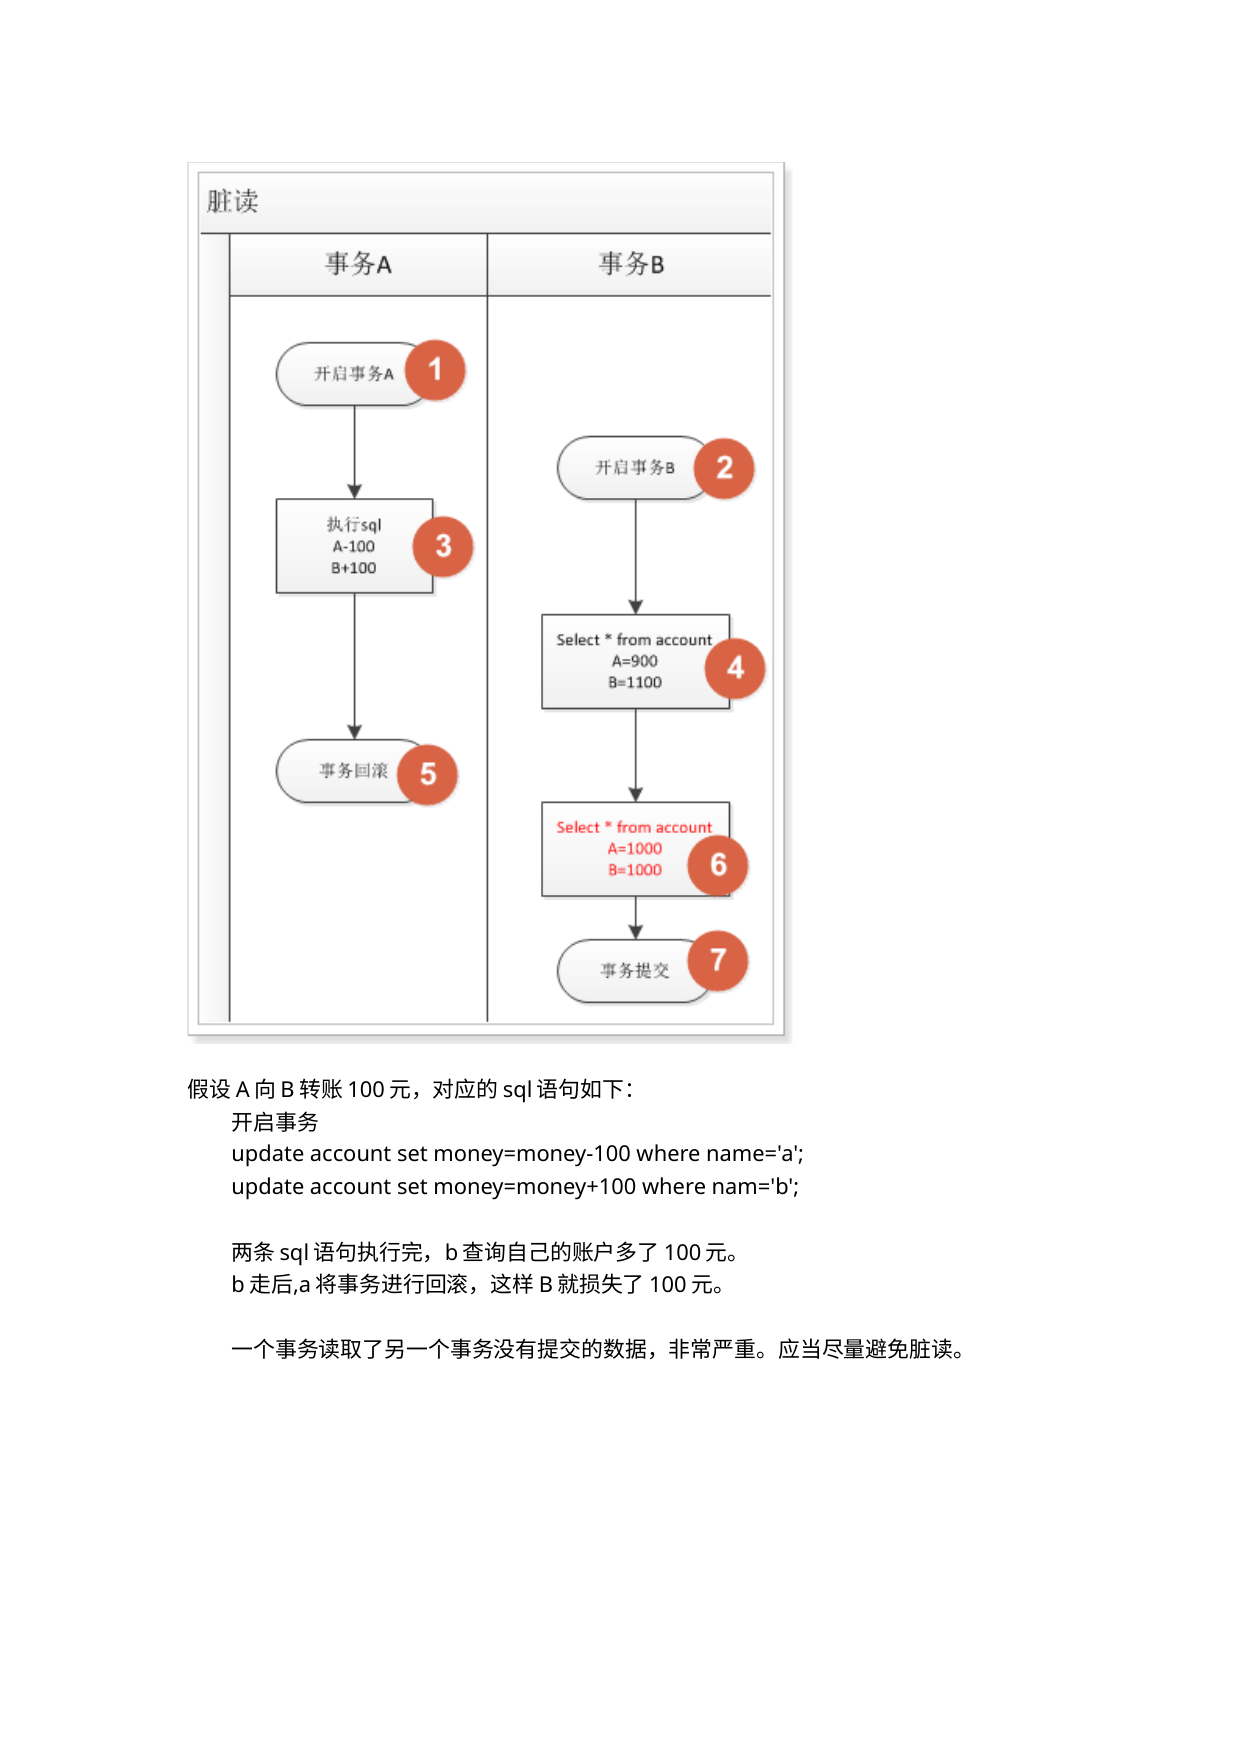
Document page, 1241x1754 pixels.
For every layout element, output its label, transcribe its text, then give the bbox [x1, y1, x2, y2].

text b走后,a将事务进行回滚，这样B就损失了100元。 [187, 1267, 1053, 1299]
text 开启事务 update account set money=money-100 where name='a'; update account set money=money+100 where nam='b'; [187, 1104, 1053, 1202]
text 两条sql语句执行完，b查询自己的账户多了100元。 [187, 1234, 1053, 1267]
picture [187, 162, 793, 1044]
text 假设A向B转账100元，对应的sql语句如下： [187, 1072, 1053, 1104]
text 一个事务读取了另一个事务没有提交的数据，非常严重。应当尽量避免脏读。 [187, 1332, 1053, 1364]
